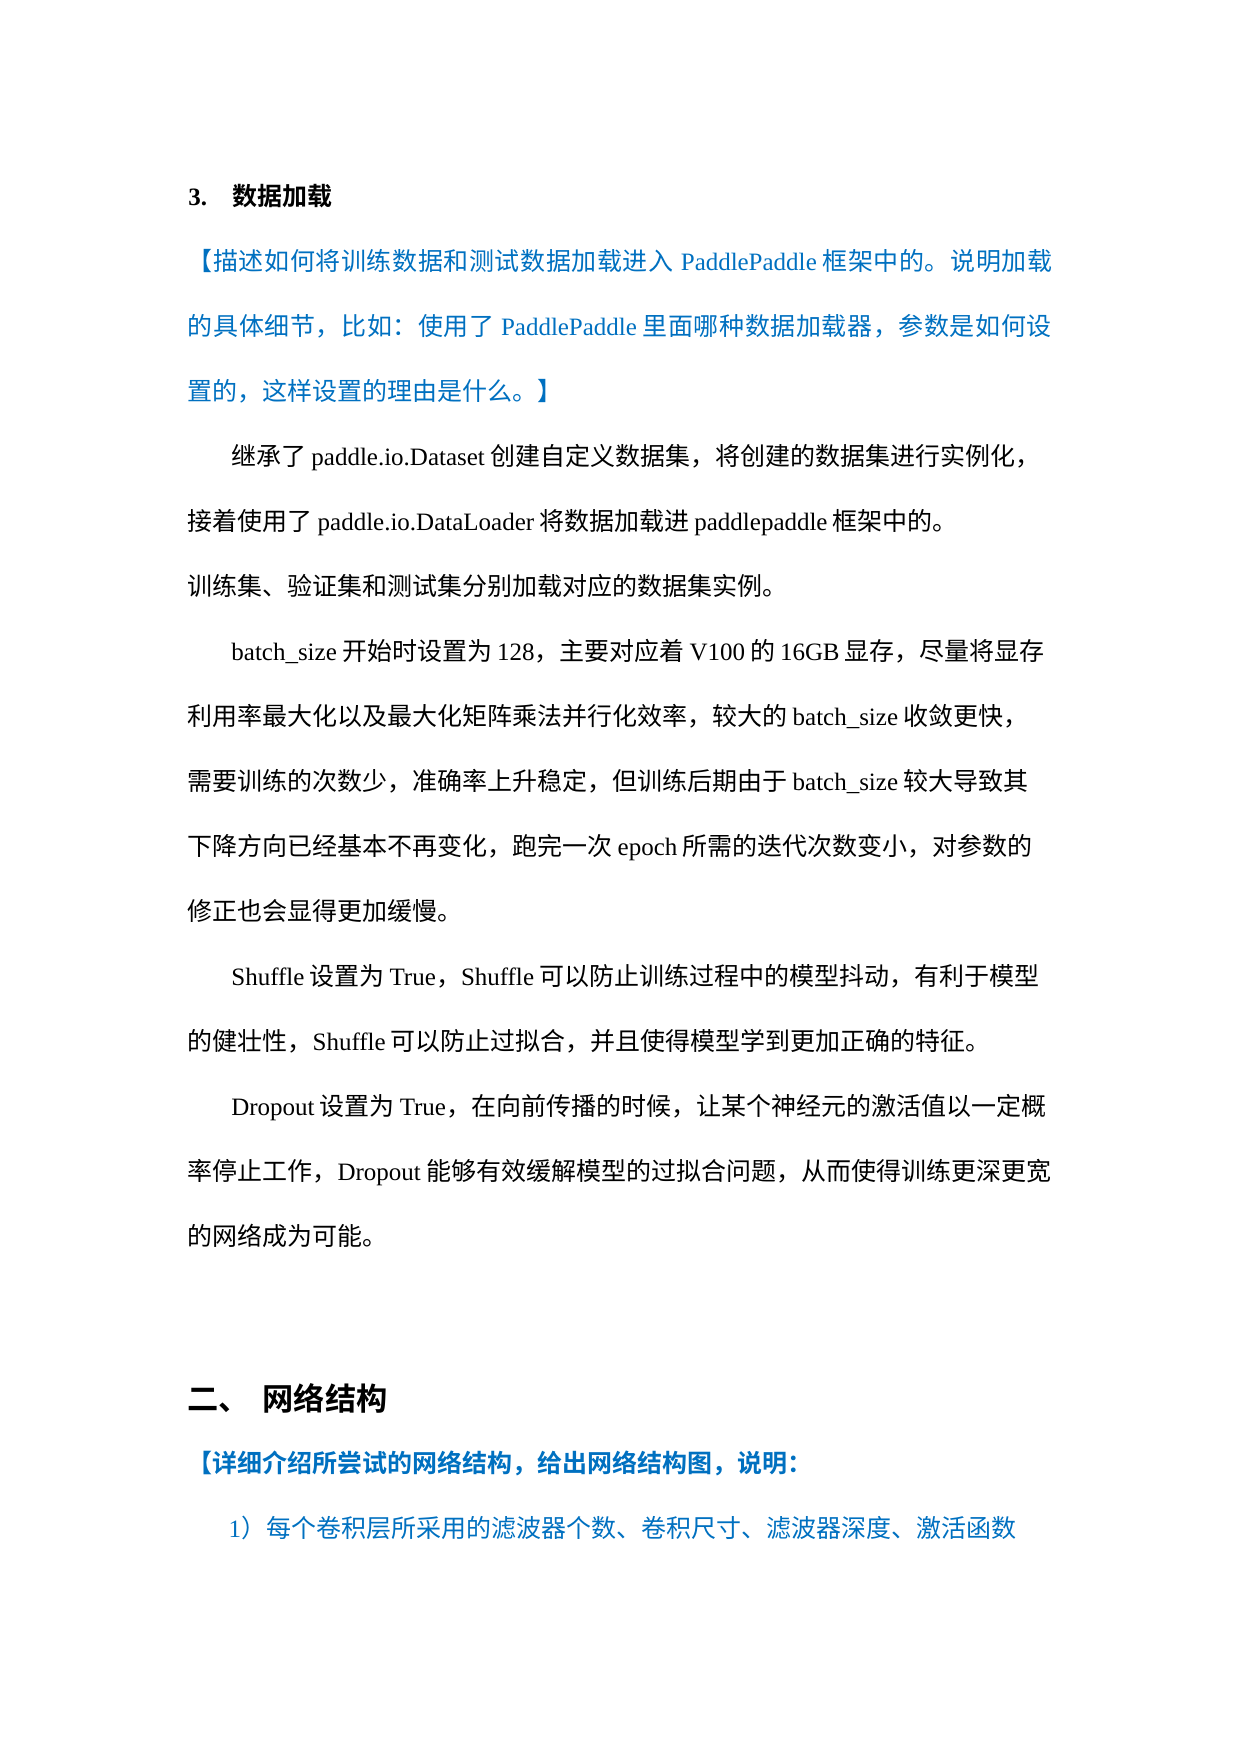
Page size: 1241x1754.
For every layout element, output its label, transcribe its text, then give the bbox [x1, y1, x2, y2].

text Shuffle设置为True，Shuffle可以防止训练过程中的模型抖动，有利于模型的健壮性，Shuffle可以防止过拟合，并且使得模型学到更加正确的特征。 [187, 942, 1053, 1072]
list 网络结构 [187, 1364, 1053, 1429]
text 1）每个卷积层所采用的滤波器个数、卷积尺寸、滤波器深度、激活函数 [228, 1494, 1053, 1559]
text Dropout设置为True，在向前传播的时候，让某个神经元的激活值以一定概率停止工作，Dropout能够有效缓解模型的过拟合问题，从而使得训练更深更宽的网络成为可能。 [187, 1072, 1053, 1267]
text 继承了paddle.io.Dataset创建自定义数据集，将创建的数据集进行实例化，接着使用了paddle.io.DataLoader将数据加载进paddlepaddle框架中的。 训练集、验证集和测试集分别加载对应的数据集实例。 [187, 422, 1053, 617]
list 【详细介绍所尝试的网络结构，给出网络结构图，说明： [187, 1429, 1053, 1494]
text 【描述如何将训练数据和测试数据加载进入PaddlePaddle框架中的。说明加载的具体细节，比如：使用了PaddlePaddle里面哪种数据加载器，参数是如何设置的，这样设置的理由是什么。】 [187, 227, 1053, 422]
list 数据加载 [188, 162, 1053, 227]
text batch_size开始时设置为128，主要对应着V100的16GB显存，尽量将显存利用率最大化以及最大化矩阵乘法并行化效率，较大的batch_size收敛更快，需要训练的次数少，准确率上升稳定，但训练后期由于batch_size较大导致其下降方向已经基本不再变化，跑完一次epoch所需的迭代次数变小，对参数的修正也会显得更加缓慢。 [187, 617, 1053, 942]
